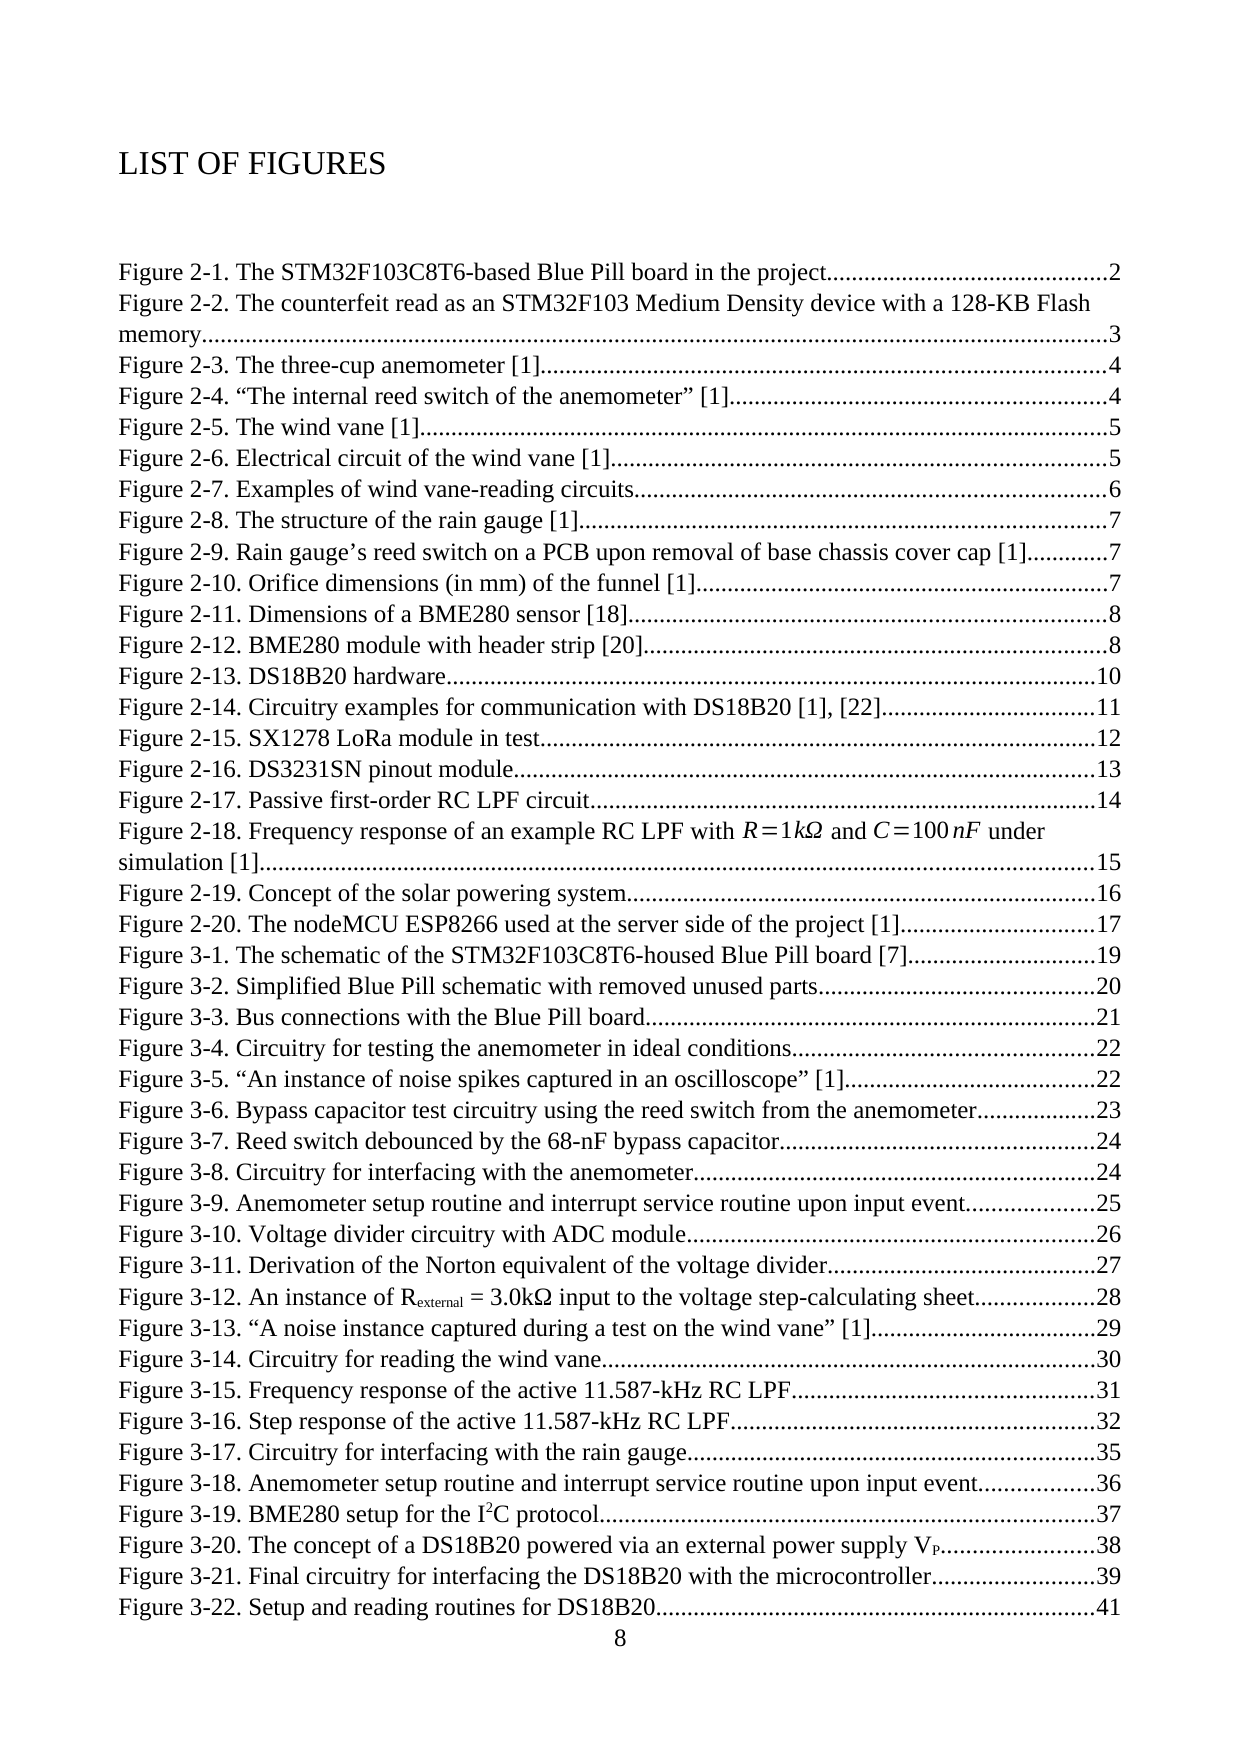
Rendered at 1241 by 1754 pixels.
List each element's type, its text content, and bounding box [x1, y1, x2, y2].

text Figure 3-16. Step response of the active 11.587-kHz RC LPF 32 [118, 1406, 1122, 1434]
text Figure 2-17. Passive first-order RC LPF circuit 14 [118, 785, 1122, 814]
text Figure 2-20. The nodeMCU ESP8266 used at the server side of the project [1] 17 [118, 909, 1122, 938]
text Figure 3-11. Derivation of the Norton equivalent of the voltage divider 27 [118, 1251, 1122, 1279]
text Figure 3-13. “A noise instance captured during a test on the wind vane” [1] 29 [118, 1313, 1122, 1341]
text Figure 2-14. Circuitry examples for communication with DS18B20 [1], [22] 11 [118, 692, 1122, 721]
text Figure 2-12. BME280 module with header strip [20] 8 [118, 630, 1122, 658]
text Figure 3-19. BME280 setup for the I2C protocol 37 [118, 1499, 1122, 1528]
text Figure 3-20. The concept of a DS18B20 powered via an external power supply VP 38 [118, 1530, 1122, 1559]
text Figure 3-14. Circuitry for reading the wind vane 30 [118, 1344, 1122, 1372]
text Figure 2-10. Orifice dimensions (in mm) of the funnel [1] 7 [118, 568, 1122, 596]
subtitle LIST OF FIGURES [118, 143, 1122, 181]
text Figure 3-21. Final circuitry for interfacing the DS18B20 with the microcontroller 39 [118, 1561, 1122, 1590]
text Figure 3-4. Circuitry for testing the anemometer in ideal conditions 22 [118, 1033, 1122, 1062]
text Figure 3-15. Frequency response of the active 11.587-kHz RC LPF 31 [118, 1375, 1122, 1403]
text Figure 2-5. The wind vane [1] 5 [118, 412, 1122, 441]
text Figure 2-6. Electrical circuit of the wind vane [1] 5 [118, 443, 1122, 472]
text Figure 3-3. Bus connections with the Blue Pill board 21 [118, 1002, 1122, 1031]
text Figure 2-15. SX1278 LoRa module in test 12 [118, 723, 1122, 752]
text Figure 2-4. “The internal reed switch of the anemometer” [1] 4 [118, 381, 1122, 410]
text Figure 2-3. The three-cup anemometer [1] 4 [118, 350, 1122, 379]
text Figure 3-6. Bypass capacitor test circuitry using the reed switch from the anemometer 23 [118, 1095, 1122, 1124]
text Figure 3-8. Circuitry for interfacing with the anemometer 24 [118, 1157, 1122, 1186]
text Figure 3-7. Reed switch debounced by the 68-nF bypass capacitor 24 [118, 1126, 1122, 1155]
text Figure 2-1. The STM32F103C8T6-based Blue Pill board in the project 2 [118, 257, 1122, 286]
text Figure 2-13. DS18B20 hardware 10 [118, 661, 1122, 689]
text Figure 3-9. Anemometer setup routine and interrupt service routine upon input event 25 [118, 1188, 1122, 1217]
text Figure 2-16. DS3231SN pinout module 13 [118, 754, 1122, 783]
text Figure 3-10. Voltage divider circuitry with ADC module 26 [118, 1219, 1122, 1248]
text Figure 2-2. The counterfeit read as an STM32F103 Medium Density device with a 128-KB Flash memory 3 [118, 288, 1122, 348]
text Figure 2-7. Examples of wind vane-reading circuits 6 [118, 474, 1122, 503]
text Figure 3-2. Simplified Blue Pill schematic with removed unused parts 20 [118, 971, 1122, 1000]
text Figure 3-5. “An instance of noise spikes captured in an oscilloscope” [1] 22 [118, 1064, 1122, 1093]
text Figure 2-11. Dimensions of a BME280 sensor [18] 8 [118, 599, 1122, 627]
text Figure 3-17. Circuitry for interfacing with the rain gauge 35 [118, 1437, 1122, 1466]
text Figure 2-19. Concept of the solar powering system 16 [118, 878, 1122, 907]
text Figure 2-8. The structure of the rain gauge [1] 7 [118, 506, 1122, 534]
text Figure 3-22. Setup and reading routines for DS18B20 41 [118, 1592, 1122, 1621]
text Figure 3-12. An instance of Rexternal = 3.0kΩ input to the voltage step-calculating sheet 28 [118, 1282, 1122, 1310]
text Figure 2-18. Frequency response of an example RC LPF with and under simulation [1] 15 [118, 816, 1122, 876]
text Figure 3-18. Anemometer setup routine and interrupt service routine upon input event 36 [118, 1468, 1122, 1497]
text Figure 2-9. Rain gauge’s reed switch on a PCB upon removal of base chassis cover cap [1] 7 [118, 537, 1122, 565]
text Figure 3-1. The schematic of the STM32F103C8T6-housed Blue Pill board [7] 19 [118, 940, 1122, 969]
